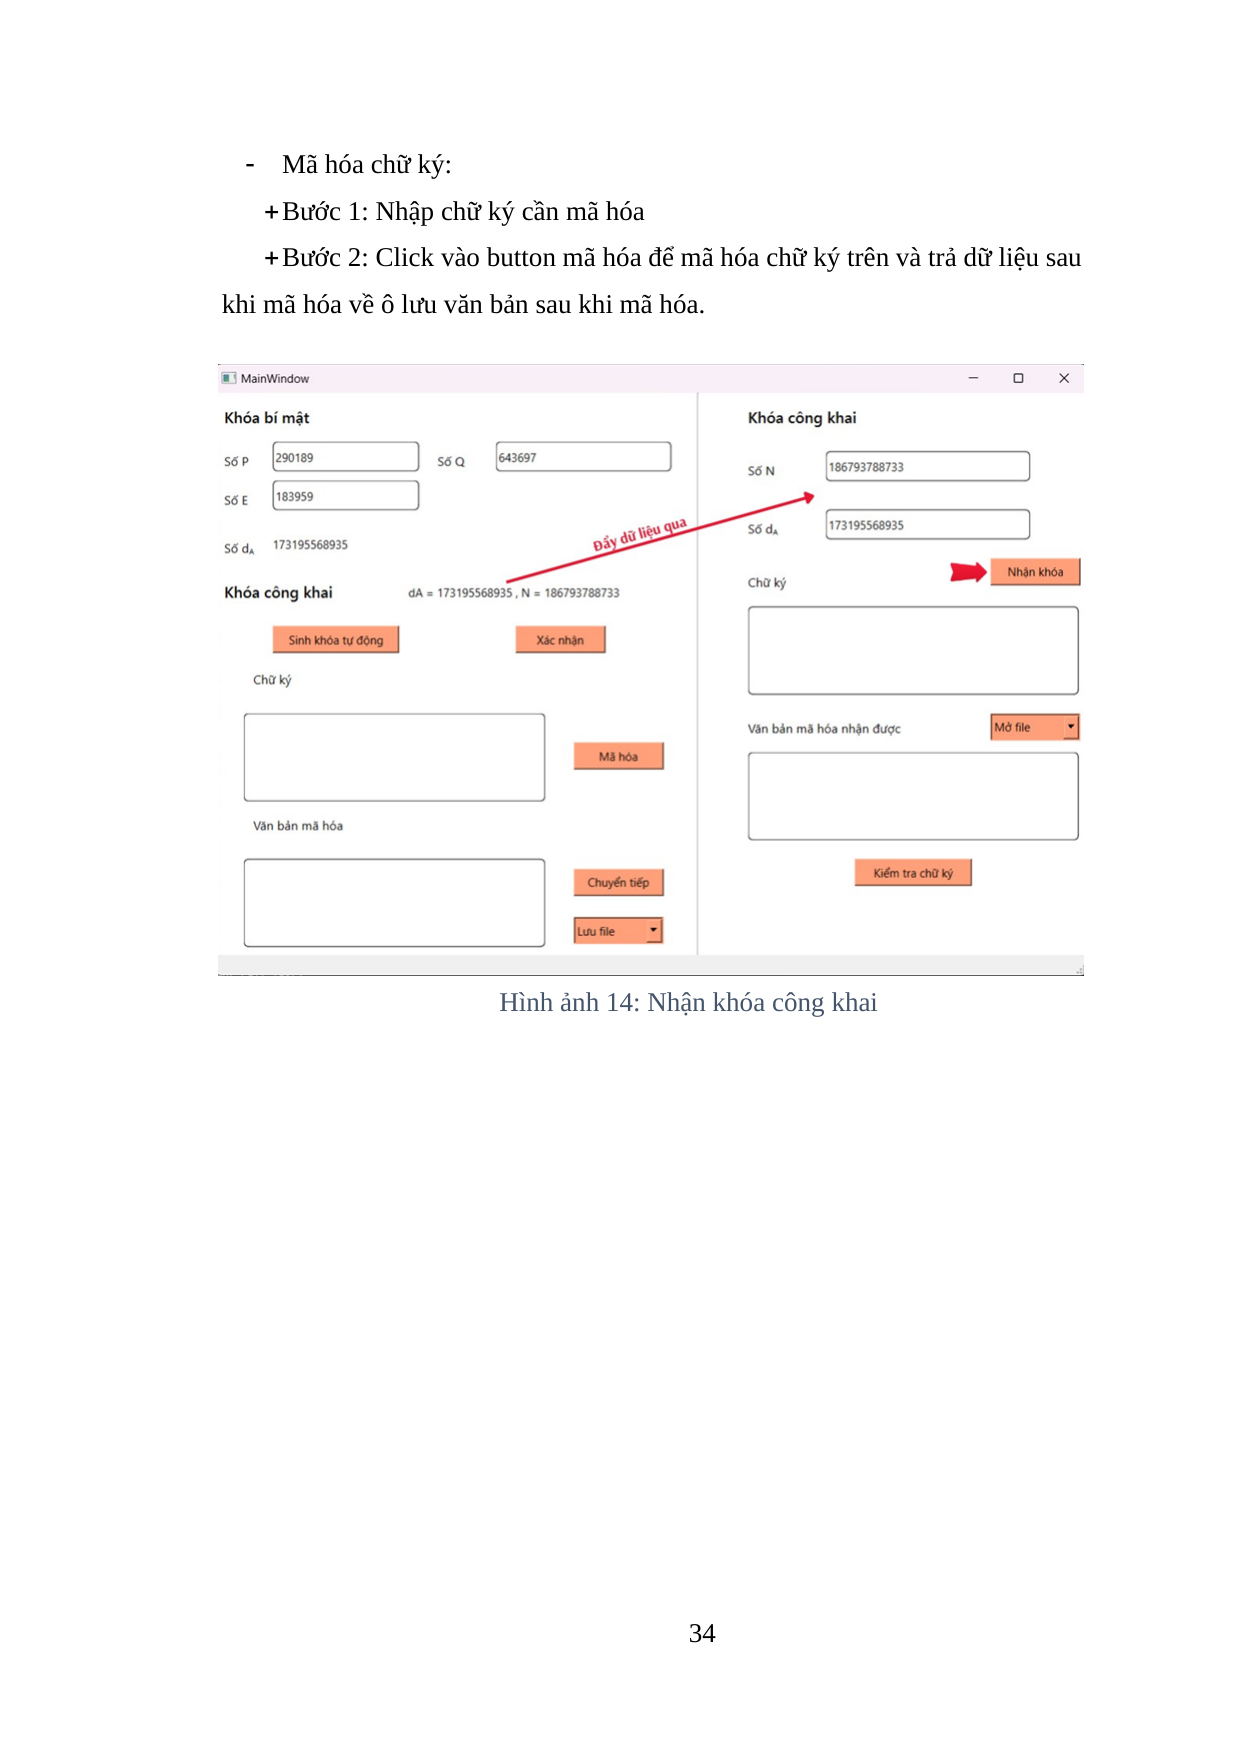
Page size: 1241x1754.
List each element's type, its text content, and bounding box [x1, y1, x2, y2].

picture [218, 364, 1084, 976]
list Bước 2: Click vào button mã hóa để mã hóa chữ ký trên và trả dữ liệu sau khi mã hóa về ô lưu văn bản sau khi mã hóa. [222, 241, 1122, 319]
list Bước 1: Nhập chữ ký cần mã hóa [222, 194, 1122, 226]
list Mã hóa chữ ký: [236, 148, 1122, 179]
